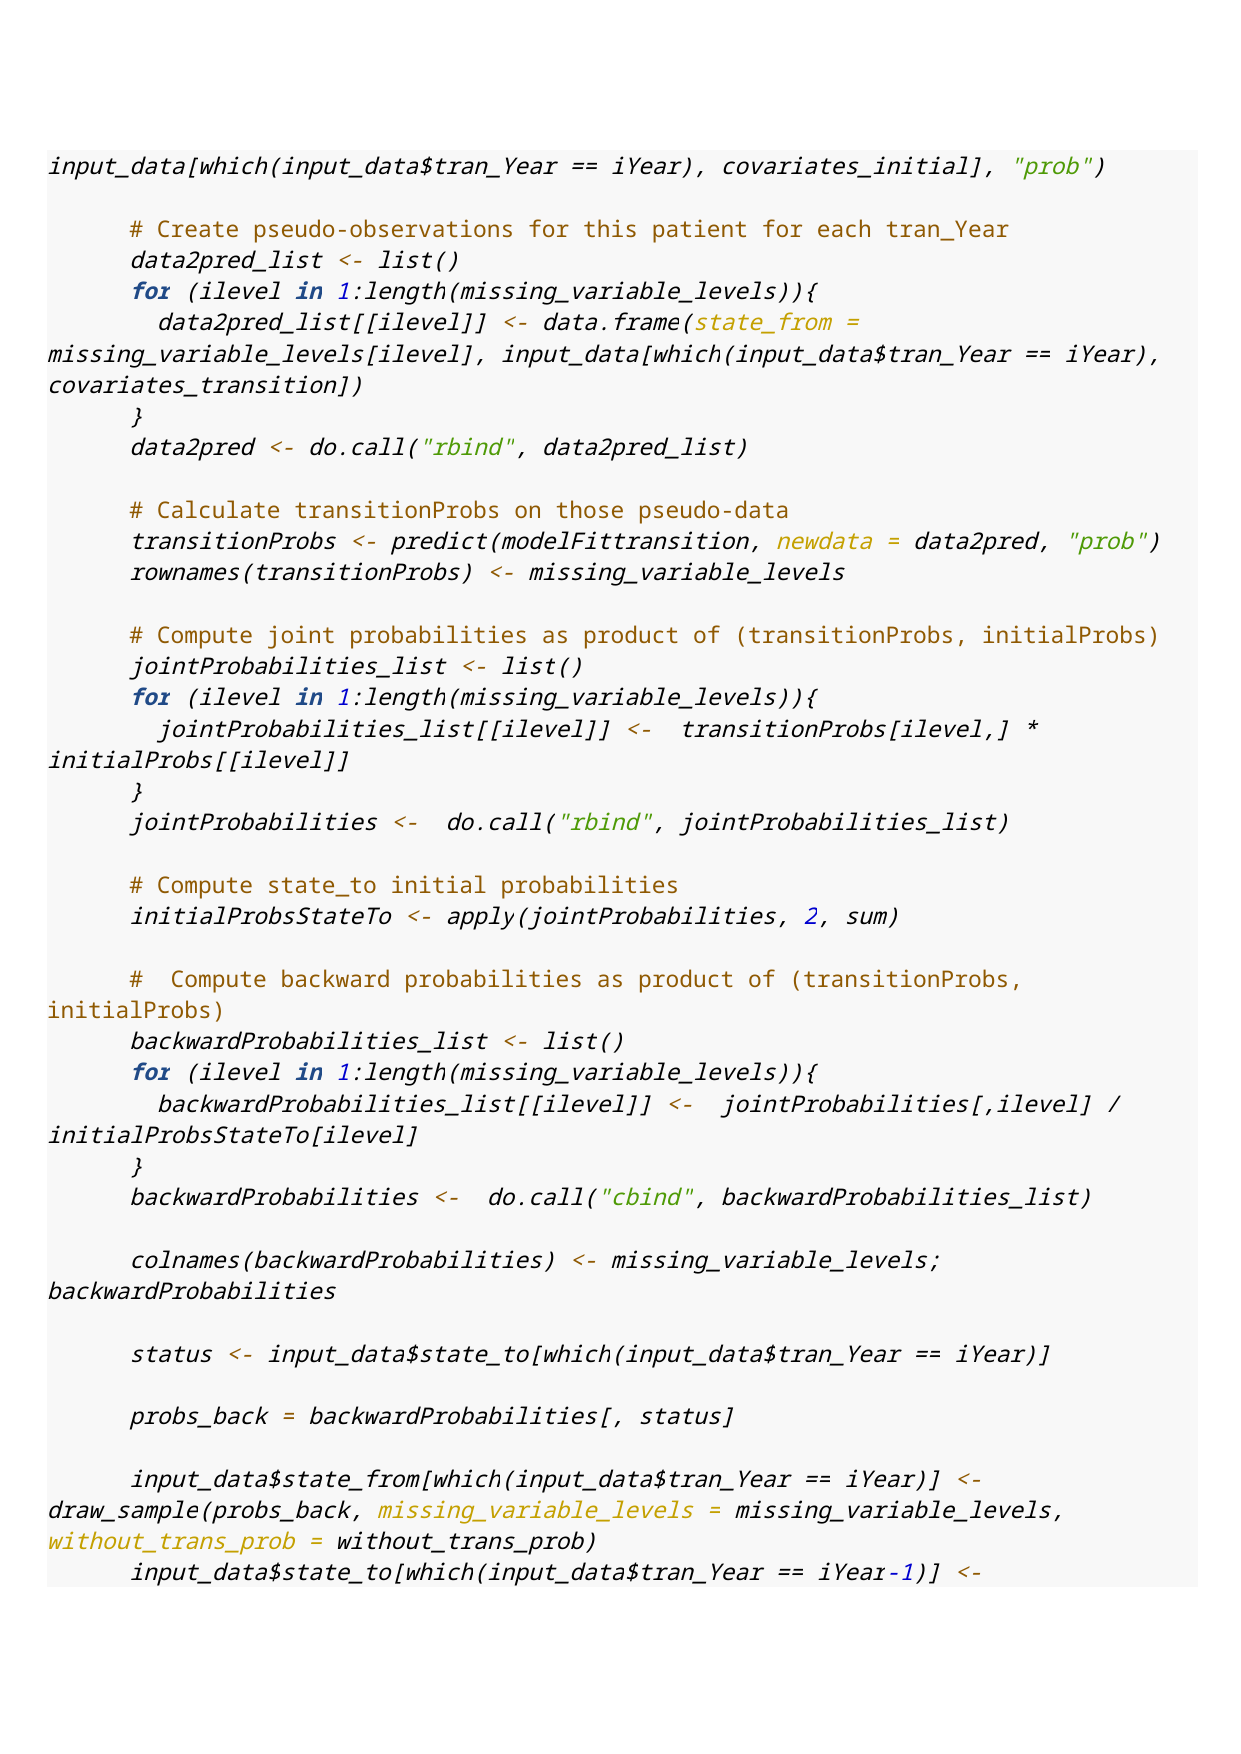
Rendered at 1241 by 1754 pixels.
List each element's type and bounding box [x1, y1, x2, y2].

text [47, 150, 1198, 1587]
